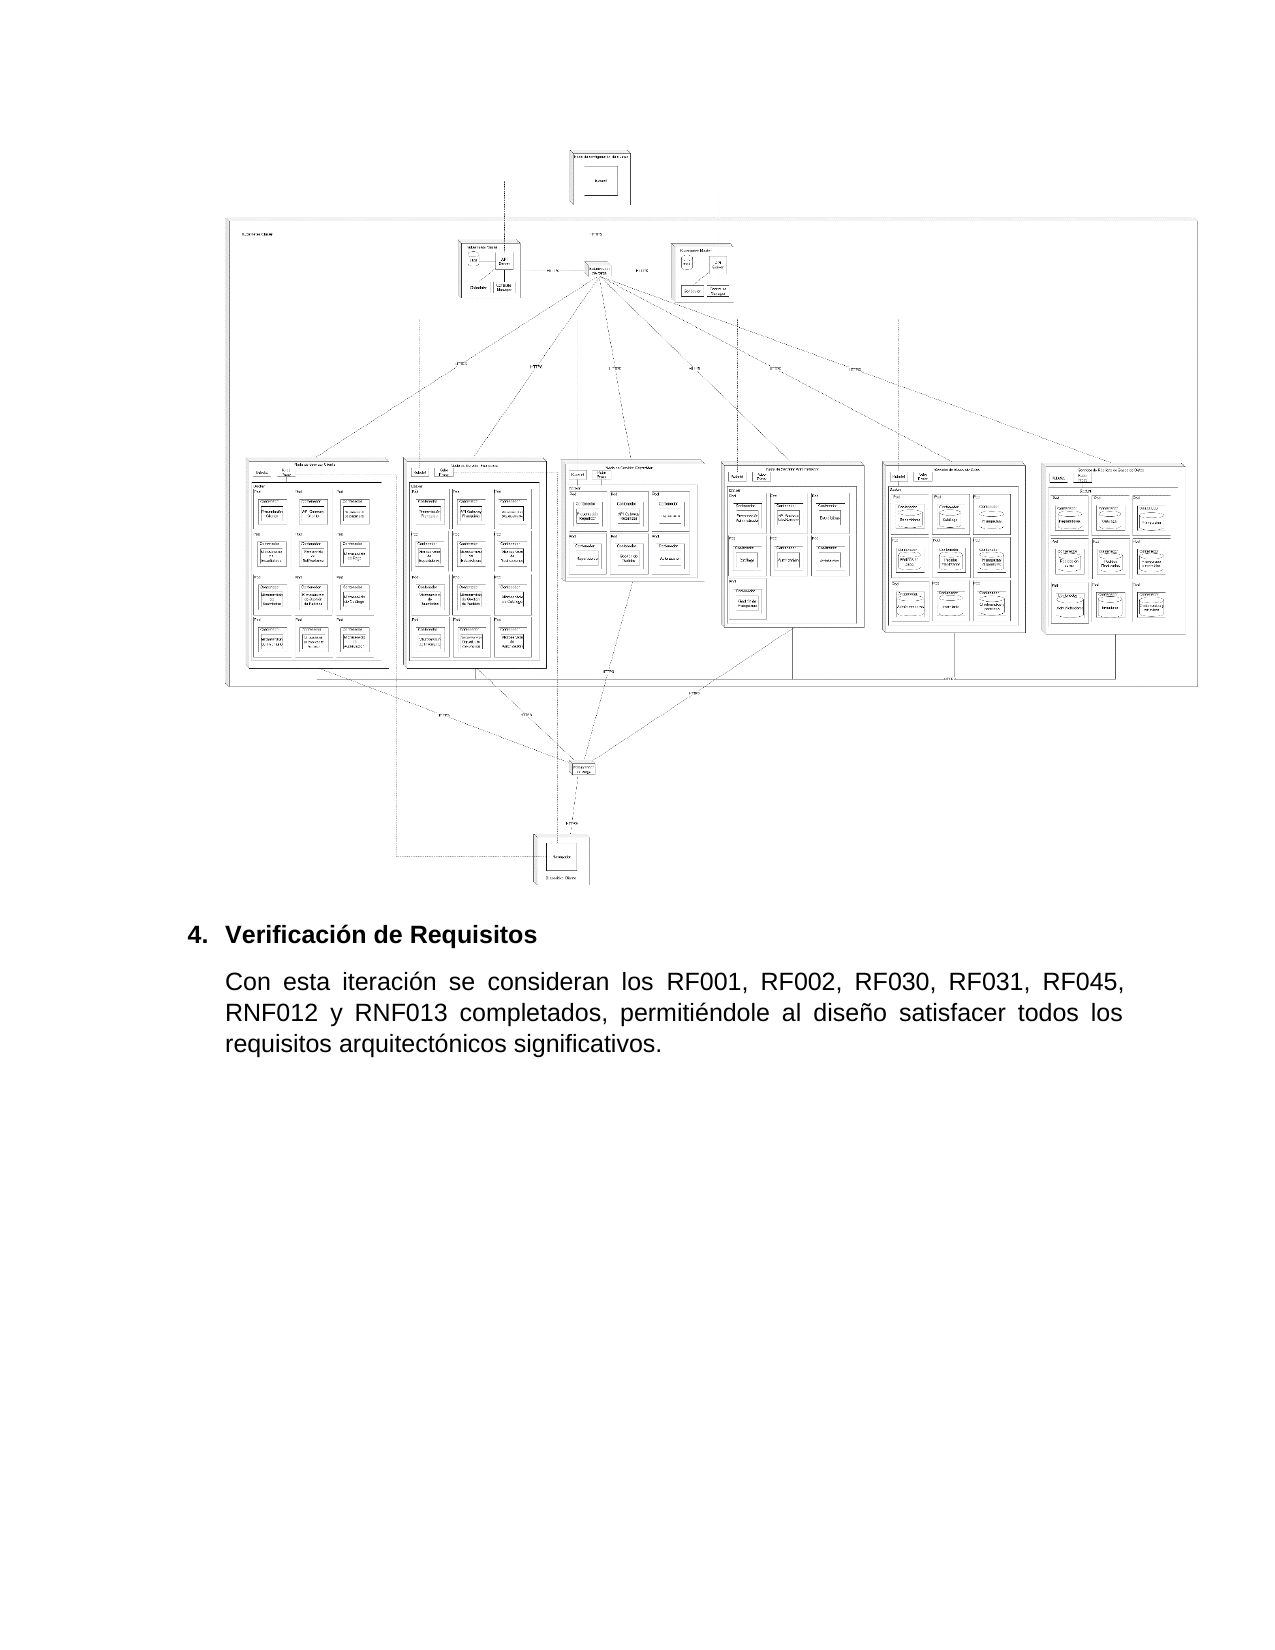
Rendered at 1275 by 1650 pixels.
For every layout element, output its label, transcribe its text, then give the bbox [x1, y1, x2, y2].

picture [225, 150, 1198, 887]
list Verificación de Requisitos [187, 920, 1125, 948]
text Con esta iteración se consideran los RF001, RF002, RF030, RF031, RF045, RNF012 y RNF013 completados, permitiéndole al diseño satisfacer todos los requisitos arquitectónicos significativos. [225, 967, 1125, 1058]
